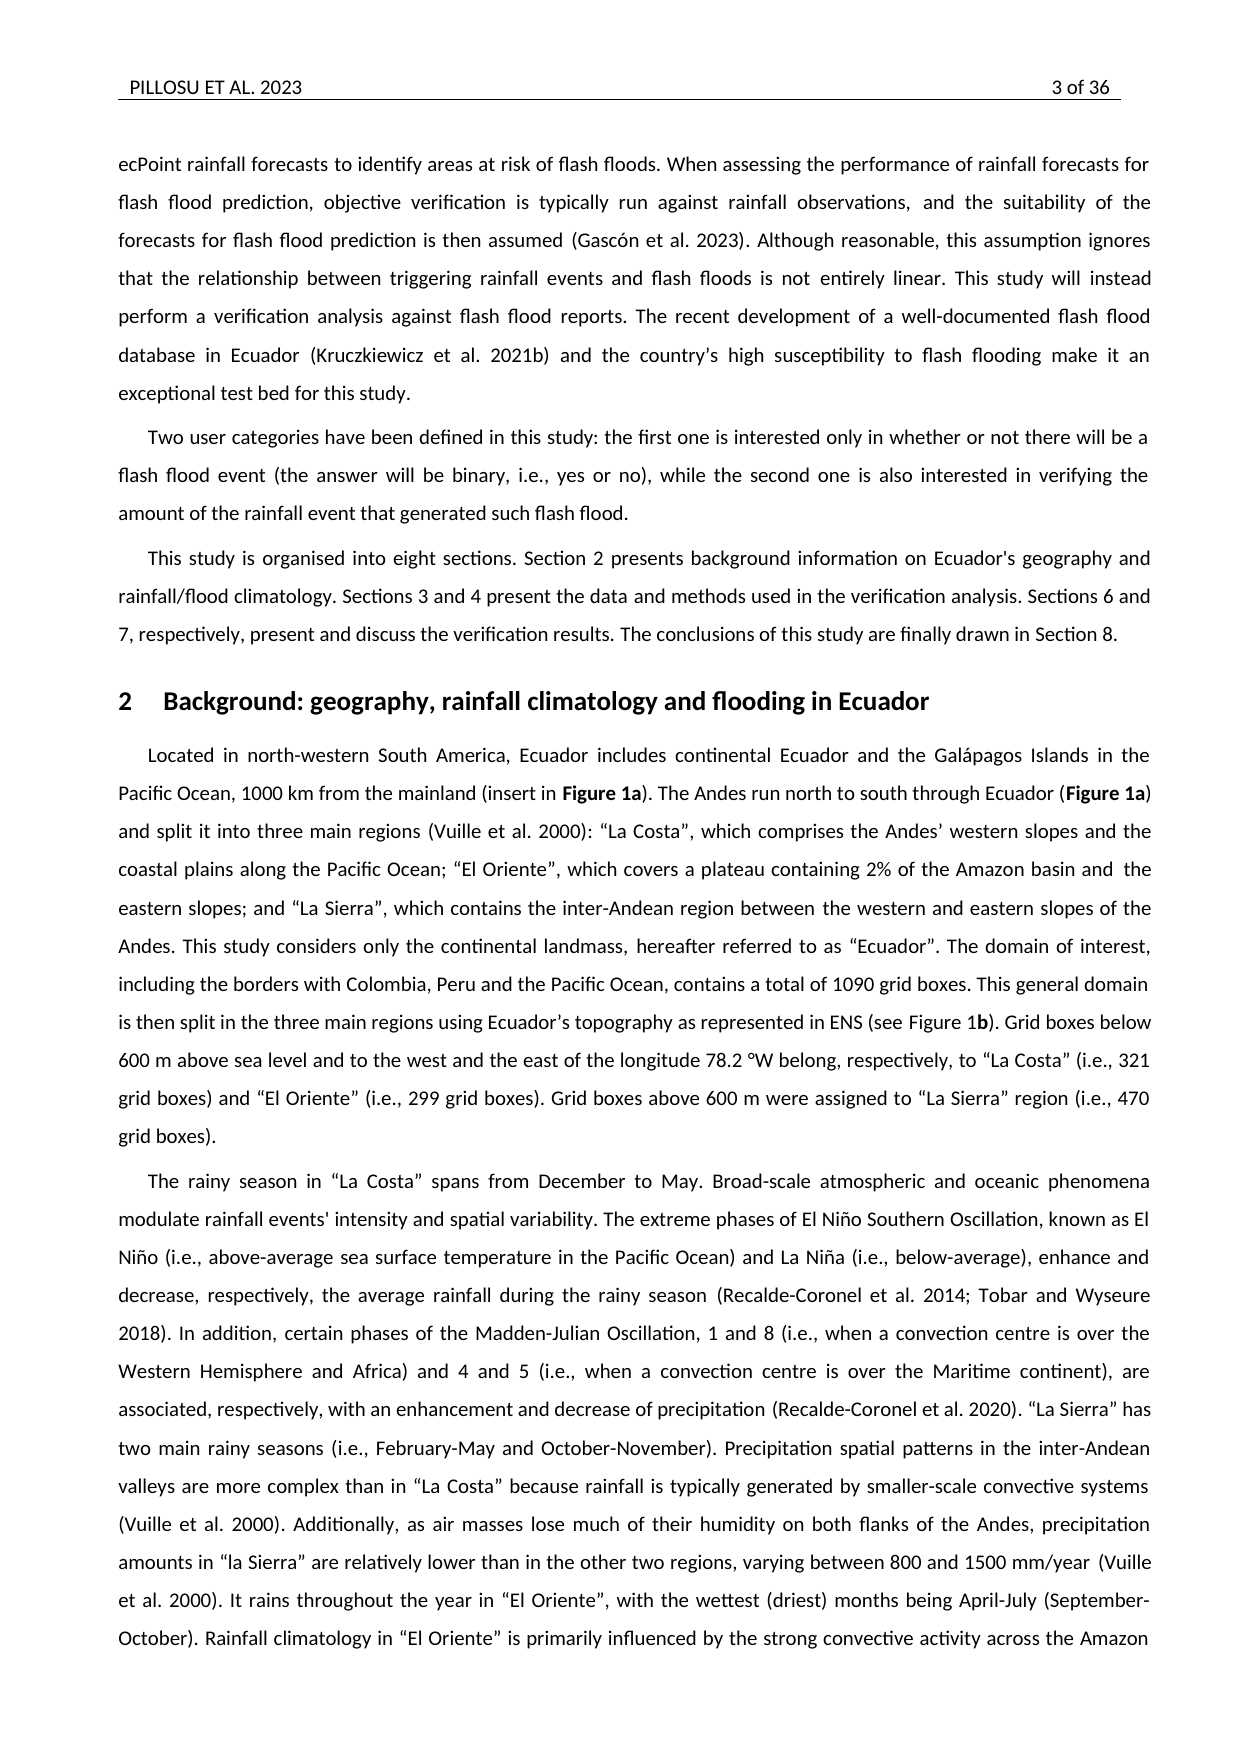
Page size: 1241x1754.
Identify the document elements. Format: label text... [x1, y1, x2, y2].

text This study is organised into eight sections. Section 2 presents background information on Ecuador's geography and rainfall/flood climatology. Sections 3 and 4 present the data and methods used in the verification analysis. Sections 6 and 7, respectively, present and discuss the verification results. The conclusions of this study are finally drawn in Section 8. [118, 545, 1152, 647]
subtitle Background: geography, rainfall climatology and flooding in Ecuador [118, 684, 1152, 717]
text Located in north-western South America, Ecuador includes continental Ecuador and the Galápagos Islands in the Pacific Ocean, 1000 km from the mainland (insert in Figure 1a). The Andes run north to south through Ecuador (Figure 1a) and split it into three main regions : “La Costa”, which comprises the Andes’ western slopes and the coastal plains along the Pacific Ocean; “El Oriente”, which covers a plateau containing 2% of the Amazon basin and the eastern slopes; and “La Sierra”, which contains the inter-Andean region between the western and eastern slopes of the Andes. This study considers only the continental landmass, hereafter referred to as “Ecuador”. The domain of interest, including the borders with Colombia, Peru and the Pacific Ocean, contains a total of 1090 grid boxes. This general domain is then split in the three main regions using Ecuador’s topography as represented in ENS (see Figure 1b). Grid boxes below 600 m above sea level and to the west and the east of the longitude 78.2 °W belong, respectively, to “La Costa” (i.e., 321 grid boxes) and “El Oriente” (i.e., 299 grid boxes). Grid boxes above 600 m were assigned to “La Sierra” region (i.e., 470 grid boxes). [118, 742, 1152, 1149]
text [118, 151, 1152, 405]
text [118, 1168, 1152, 1651]
text Two user categories have been defined in this study: the first one is interested only in whether or not there will be a flash flood event (the answer will be binary, i.e., yes or no), while the second one is also interested in verifying the amount of the rainfall event that generated such flash flood. [118, 424, 1152, 526]
